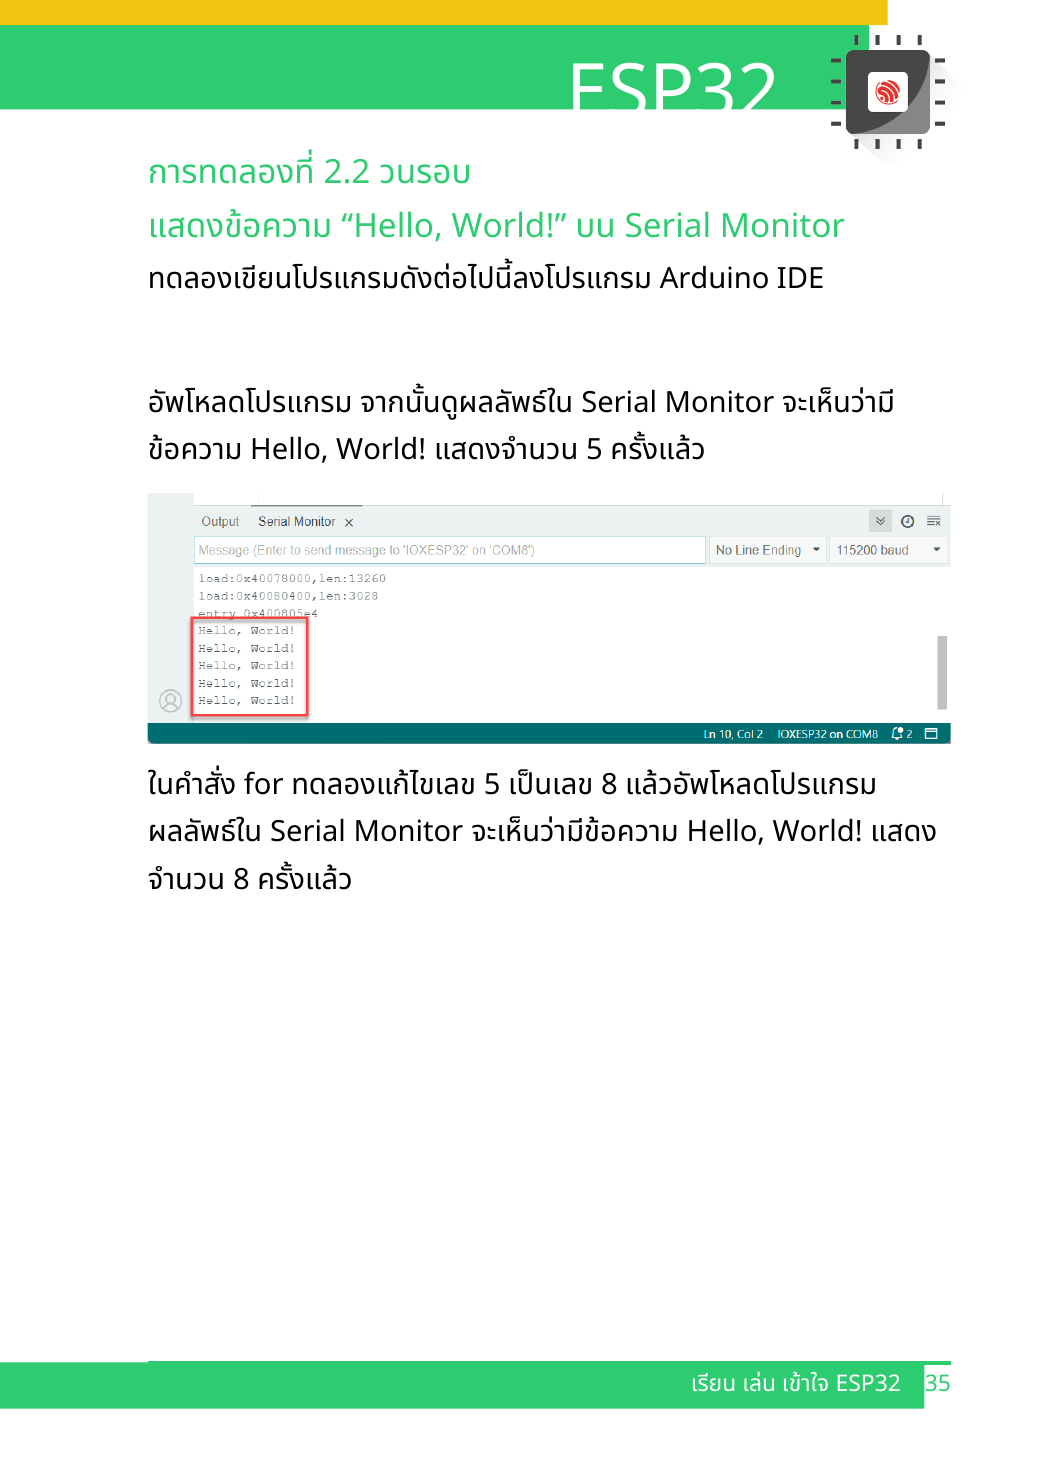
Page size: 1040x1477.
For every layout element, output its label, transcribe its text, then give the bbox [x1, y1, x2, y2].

picture [147, 493, 951, 744]
subtitle การทดลองที่ 2.2 วนรอบแสดงข้อความ “Hello, World!” บน Serial Monitor [148, 148, 951, 253]
text ในคำสั่ง for ทดลองแก้ไขเลข 5 เป็นเลข 8 แล้วอัพโหลดโปรแกรม ผลลัพธ์ใน Serial Monitor จะเห็นว่ามีข้อความ Hello, World! แสดงจำนวน 8 ครั้งแล้ว [148, 763, 951, 903]
text อัพโหลดโปรแกรม จากนั้นดูผลลัพธ์ใน Serial Monitor จะเห็นว่ามีข้อความ Hello, World! แสดงจำนวน 5 ครั้งแล้ว [148, 381, 951, 473]
picture [828, 35, 980, 164]
text ทดลองเขียนโปรแกรมดังต่อไปนี้ลงโปรแกรม Arduino IDE [148, 257, 951, 301]
